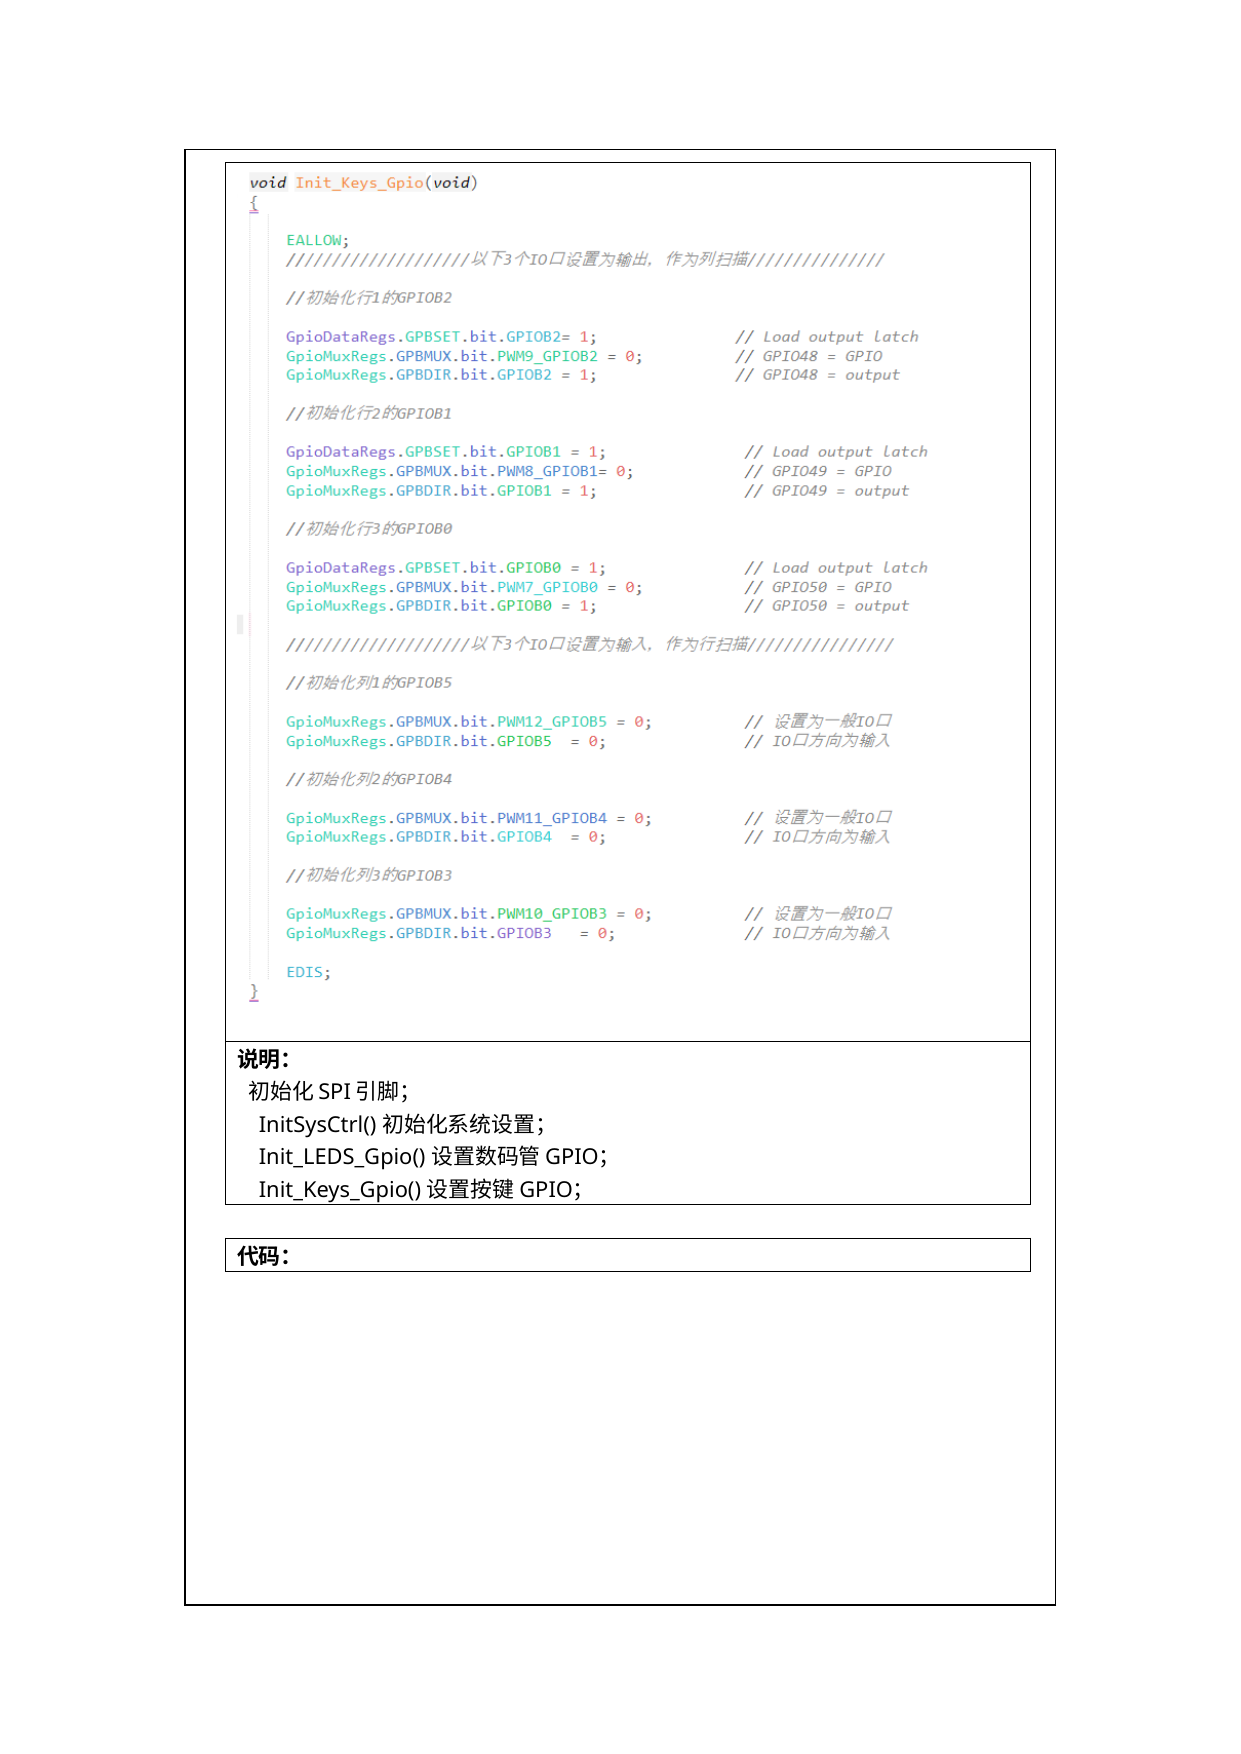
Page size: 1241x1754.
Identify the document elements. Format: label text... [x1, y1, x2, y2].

table_header 代码： [226, 163, 1030, 1041]
table_cell 说明： 初始化SPI引脚； InitSysCtrl() 初始化系统设置； Init_LEDS_Gpio() 设置数码管GPIO； Init_Keys_Gpio() 设置按键 GPIO； [226, 1042, 1030, 1204]
picture [236, 163, 943, 1011]
table_header 代码： [226, 1239, 1030, 1271]
